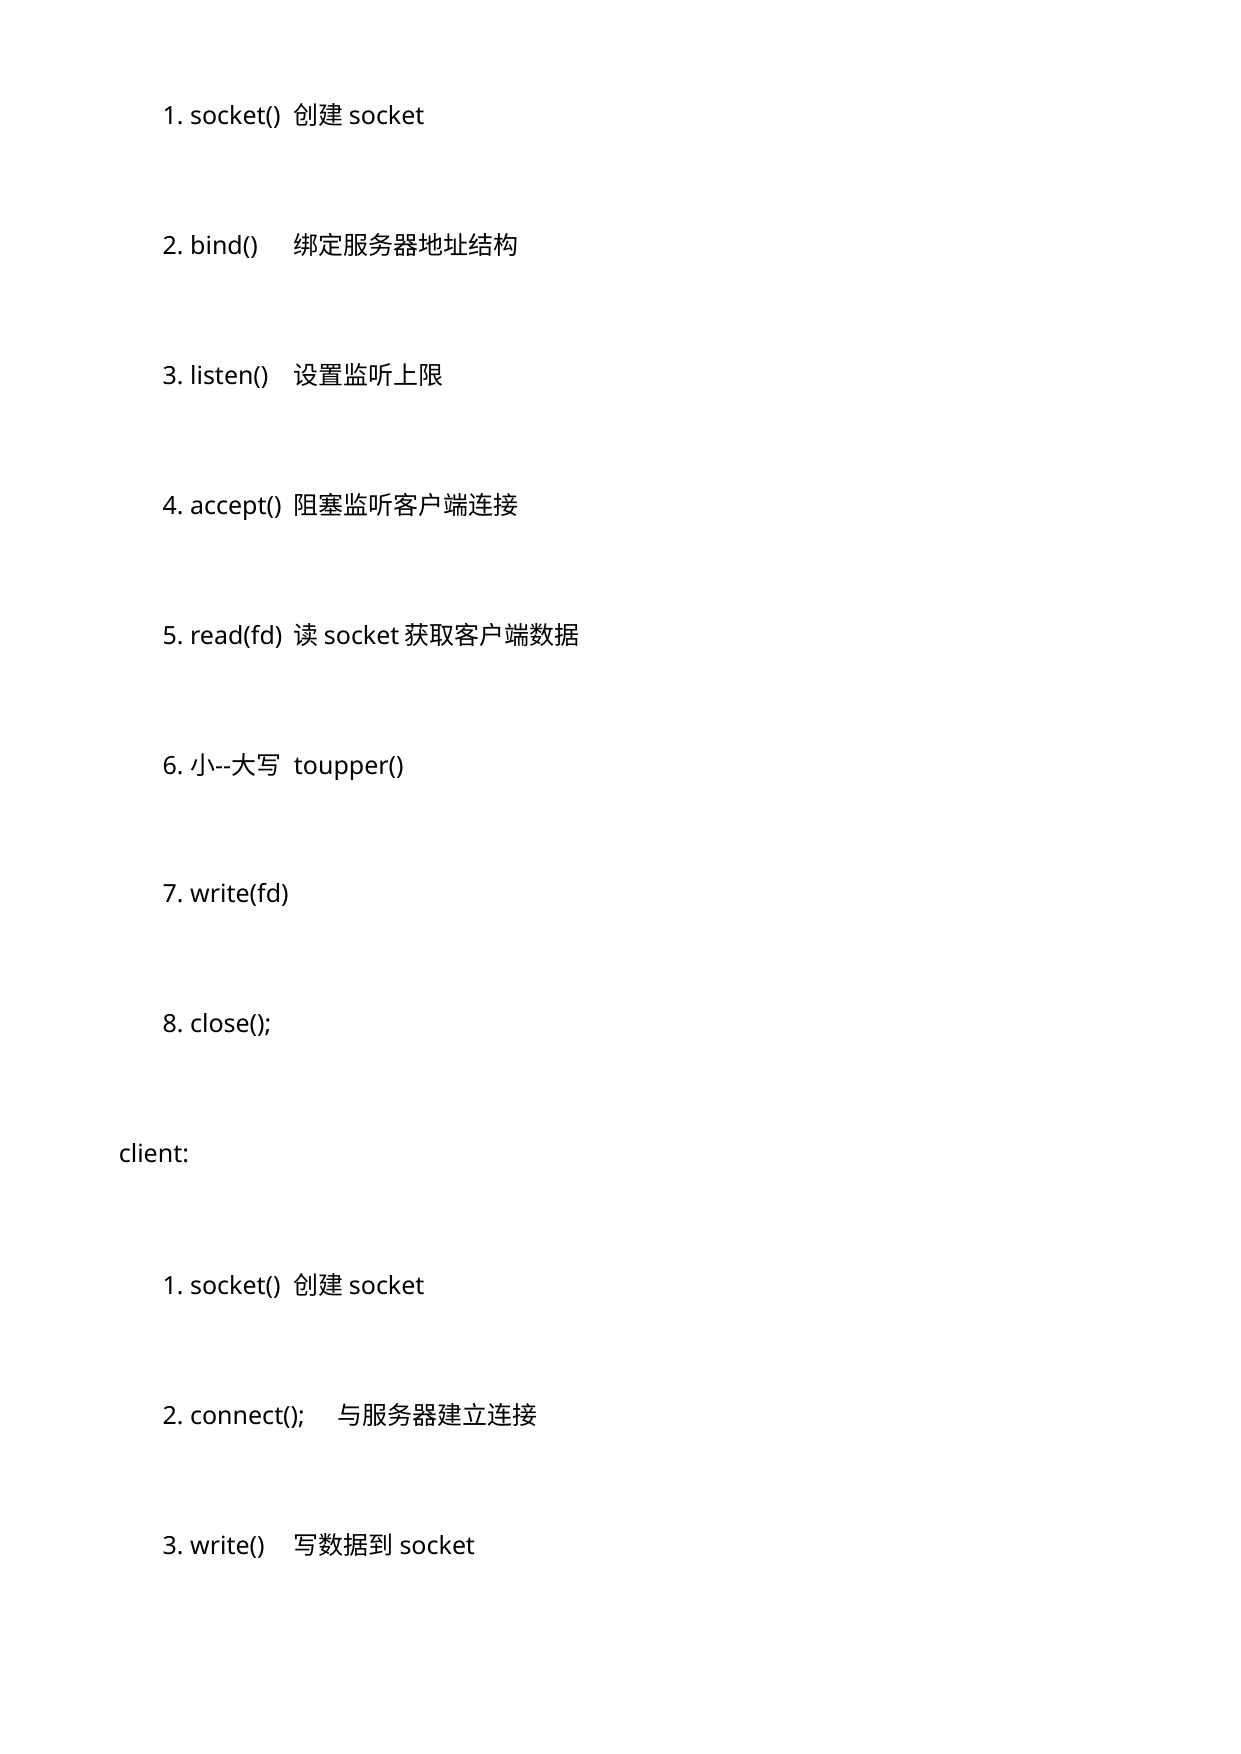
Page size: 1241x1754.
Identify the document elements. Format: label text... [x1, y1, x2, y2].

text 1. socket() 创建socket [75, 1251, 1165, 1316]
text 8. close(); [75, 991, 1165, 1056]
text 7. write(fd) [75, 861, 1165, 926]
text 2. bind() 绑定服务器地址结构 [75, 211, 1165, 276]
text 5. read(fd) 读socket获取客户端数据 [75, 601, 1165, 666]
text 3. listen() 设置监听上限 [75, 341, 1165, 406]
text 4. accept() 阻塞监听客户端连接 [75, 471, 1165, 536]
text 6. 小--大写 toupper() [75, 731, 1165, 796]
text 3. write() 写数据到 socket [75, 1511, 1165, 1576]
text 2. connect(); 与服务器建立连接 [75, 1381, 1165, 1446]
text client: [75, 1121, 1165, 1186]
text 1. socket() 创建socket [75, 81, 1165, 146]
